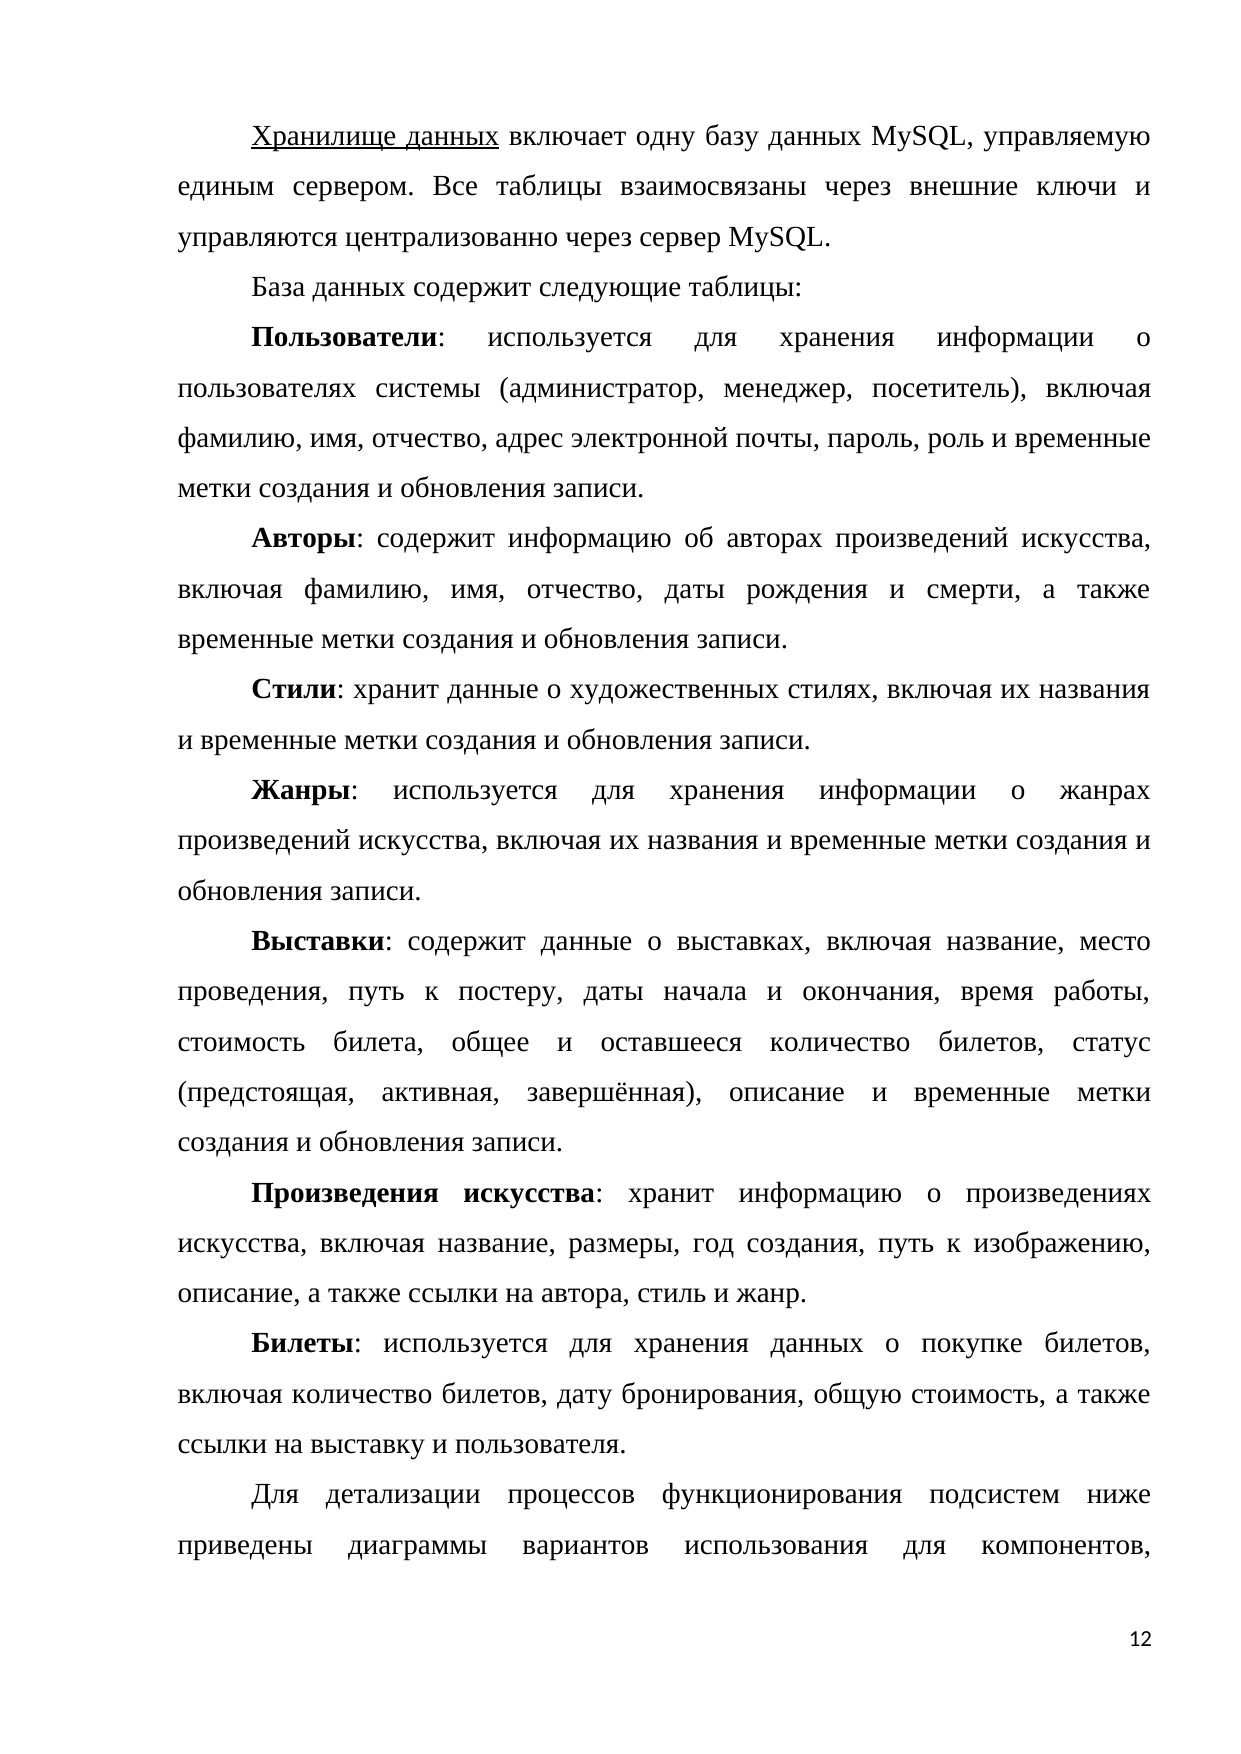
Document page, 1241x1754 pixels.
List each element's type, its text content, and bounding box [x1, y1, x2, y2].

text Авторы: содержит информацию об авторах произведений искусства, включая фамилию, имя, отчество, даты рождения и смерти, а также временные метки создания и обновления записи. [177, 521, 1152, 655]
text Пользователи: используется для хранения информации о пользователях системы (администратор, менеджер, посетитель), включая фамилию, имя, отчество, адрес электронной почты, пароль, роль и временные метки создания и обновления записи. [177, 319, 1152, 504]
text Жанры: используется для хранения информации о жанрах произведений искусства, включая их названия и временные метки создания и обновления записи. [177, 772, 1152, 906]
text Произведения искусства: хранит информацию о произведениях искусства, включая название, размеры, год создания, путь к изображению, описание, а также ссылки на автора, стиль и жанр. [177, 1175, 1152, 1309]
text Стили: хранит данные о художественных стилях, включая их названия и временные метки создания и обновления записи. [177, 672, 1152, 755]
text Билеты: используется для хранения данных о покупке билетов, включая количество билетов, дату бронирования, общую стоимость, а также ссылки на выставку и пользователя. [177, 1326, 1152, 1460]
text Выставки: содержит данные о выставках, включая название, место проведения, путь к постеру, даты начала и окончания, время работы, стоимость билета, общее и оставшееся количество билетов, статус (предстоящая, активная, завершённая), описание и временные метки создания и обновления записи. [177, 923, 1152, 1158]
text База данных содержит следующие таблицы: [177, 269, 1152, 303]
text Хранилище данных включает одну базу данных MySQL, управляемую единым сервером. Все таблицы взаимосвязаны через внешние ключи и управляются централизованно через сервер MySQL. [177, 118, 1152, 252]
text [177, 1477, 1152, 1560]
